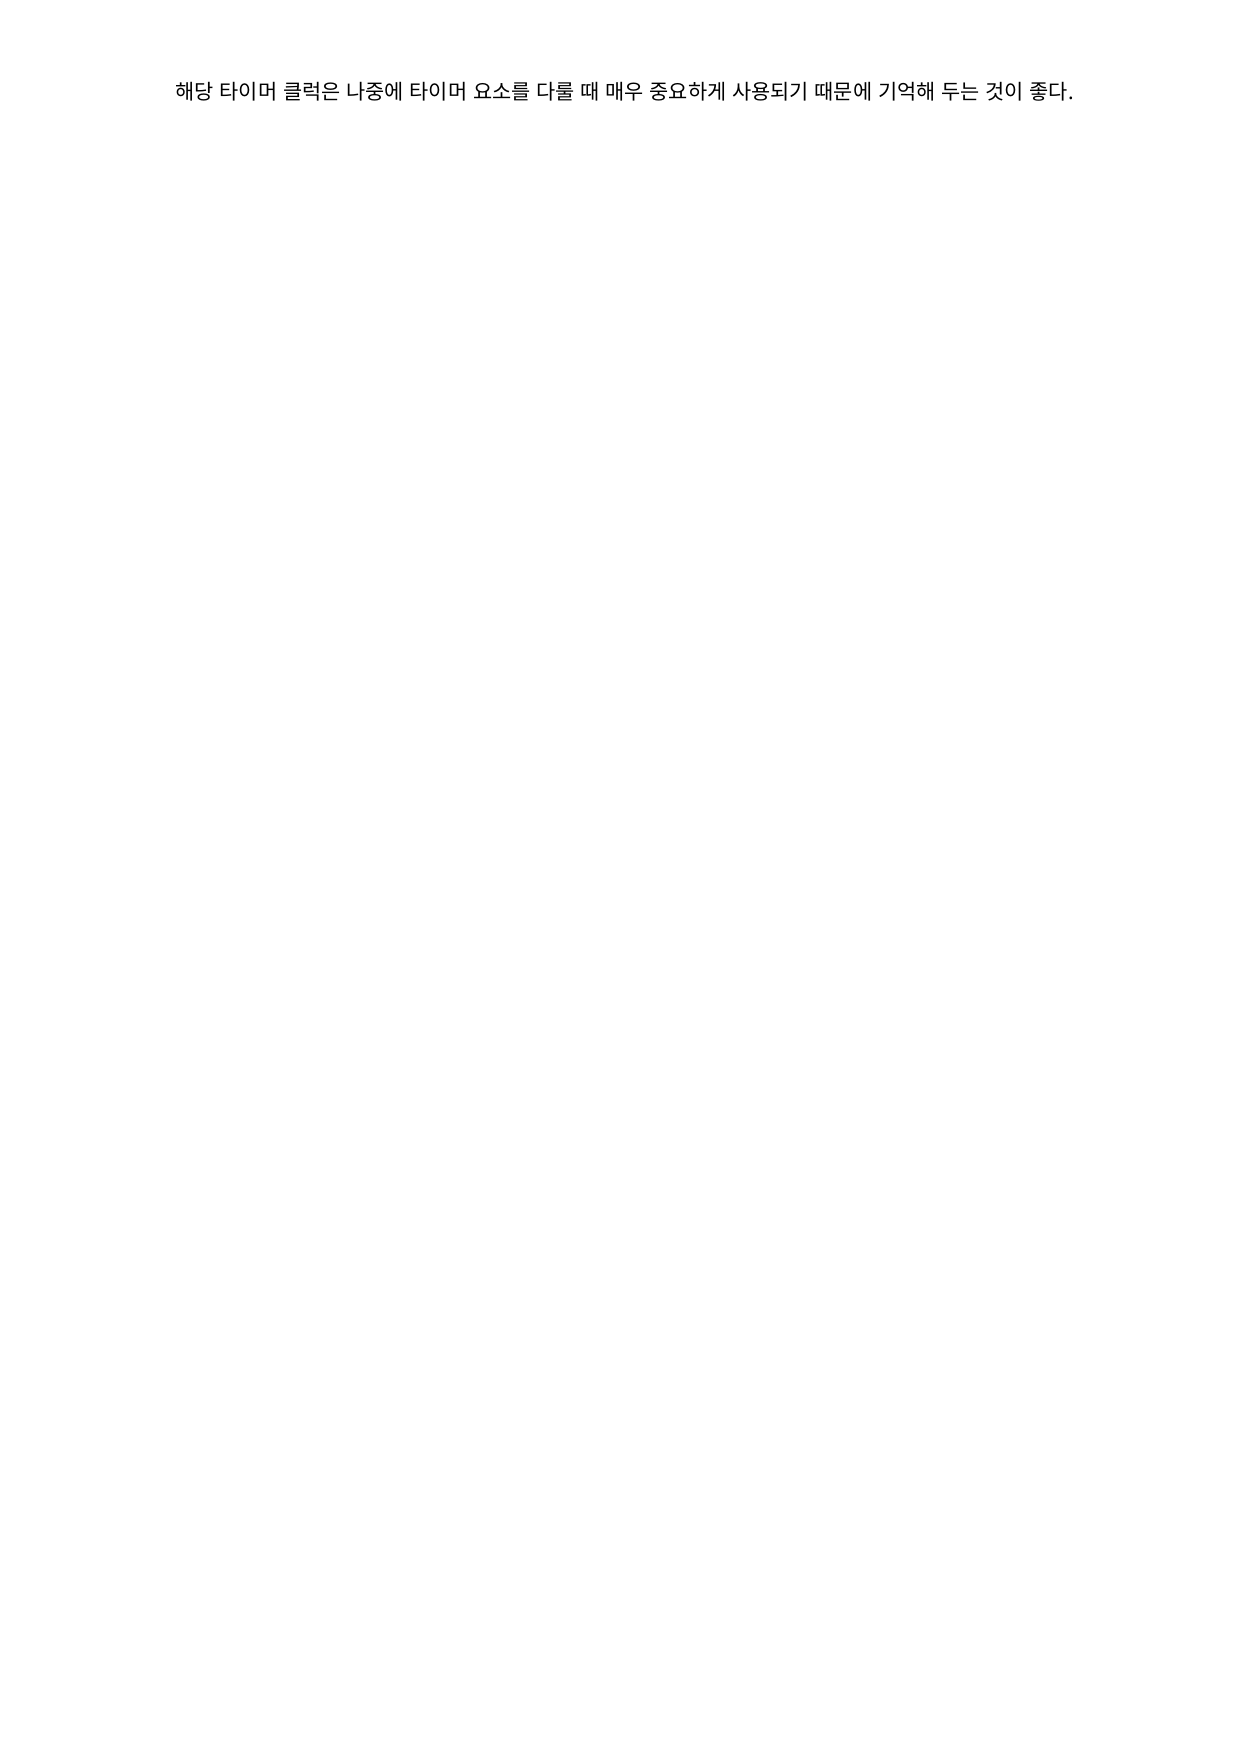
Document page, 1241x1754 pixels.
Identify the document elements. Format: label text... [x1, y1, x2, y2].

list 해당 타이머 클럭은 나중에 타이머 요소를 다룰 때 매우 중요하게 사용되기 때문에 기억해 두는 것이 좋다. [175, 75, 1165, 105]
